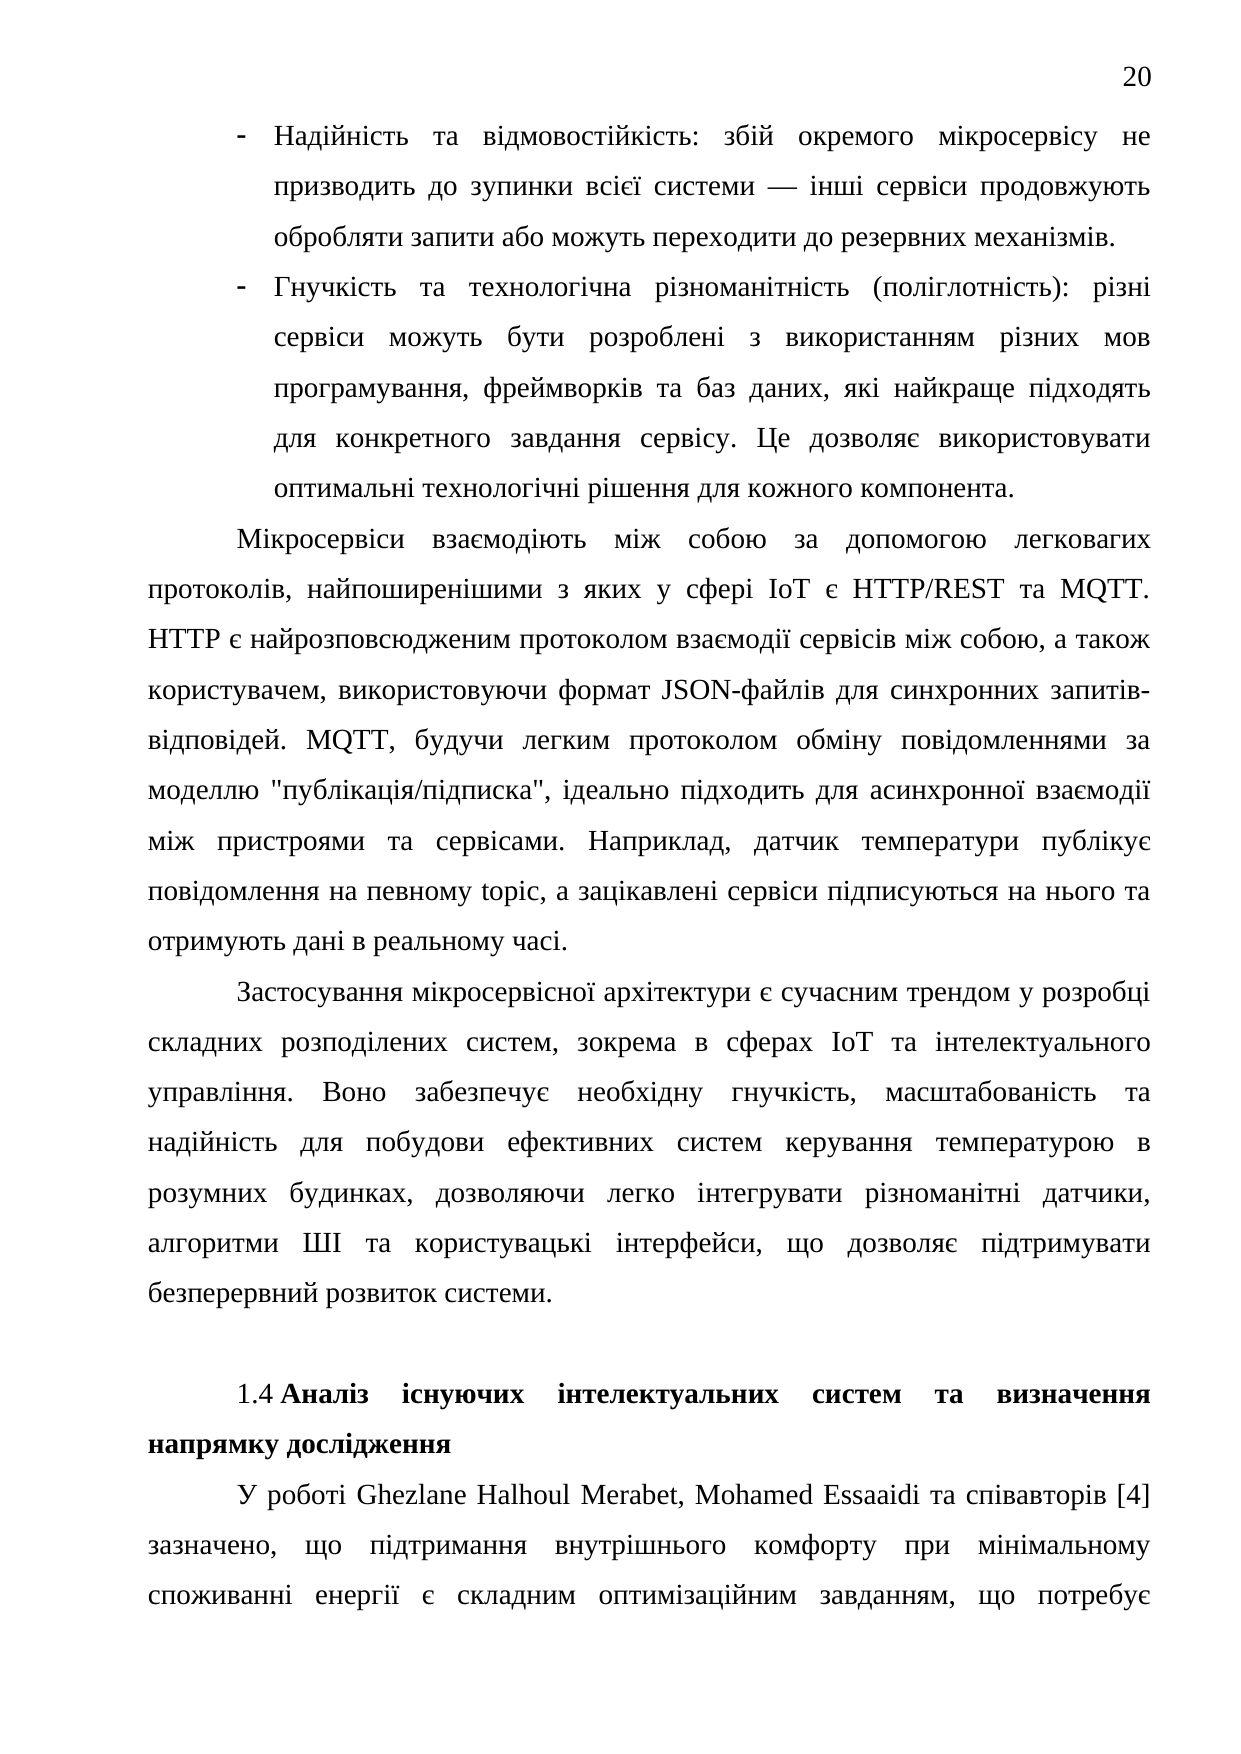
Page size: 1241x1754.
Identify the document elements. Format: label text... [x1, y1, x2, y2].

subtitle Аналіз існуючих інтелектуальних систем та визначення напрямку дослідження [148, 1376, 1152, 1460]
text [148, 1477, 1152, 1611]
list Гнучкість та технологічна різноманітність (поліглотність): різні сервіси можуть бути розроблені з використанням різних мов програмування, фреймворків та баз даних, які найкраще підходять для конкретного завдання сервісу. Це дозволяє використовувати оптимальні технологічні рішення для кожного компонента. [236, 269, 1152, 504]
list Надійність та відмовостійкість: збій окремого мікросервісу не призводить до зупинки всієї системи — інші сервіси продовжують обробляти запити або можуть переходити до резервних механізмів. [236, 118, 1152, 252]
text Застосування мікросервісної архітектури є сучасним трендом у розробці складних розподілених систем, зокрема в сферах IoT та інтелектуального управління. Воно забезпечує необхідну гнучкість, масштабованість та надійність для побудови ефективних систем керування температурою в розумних будинках, дозволяючи легко інтегрувати різноманітні датчики, алгоритми ШІ та користувацькі інтерфейси, що дозволяє підтримувати безперервний розвиток системи. [148, 974, 1152, 1309]
text Мікросервіси взаємодіють між собою за допомогою легковагих протоколів, найпоширенішими з яких у сфері IoT є HTTP/REST та MQTT. HTTP є найрозповсюдженим протоколом взаємодії сервісів між собою, а також користувачем, використовуючи формат JSON-файлів для синхронних запитів-відповідей. MQTT, будучи легким протоколом обміну повідомленнями за моделлю "публікація/підписка", ідеально підходить для асинхронної взаємодії між пристроями та сервісами. Наприклад, датчик температури публікує повідомлення на певному topic, а зацікавлені сервіси підписуються на нього та отримують дані в реальному часі. [148, 521, 1152, 957]
